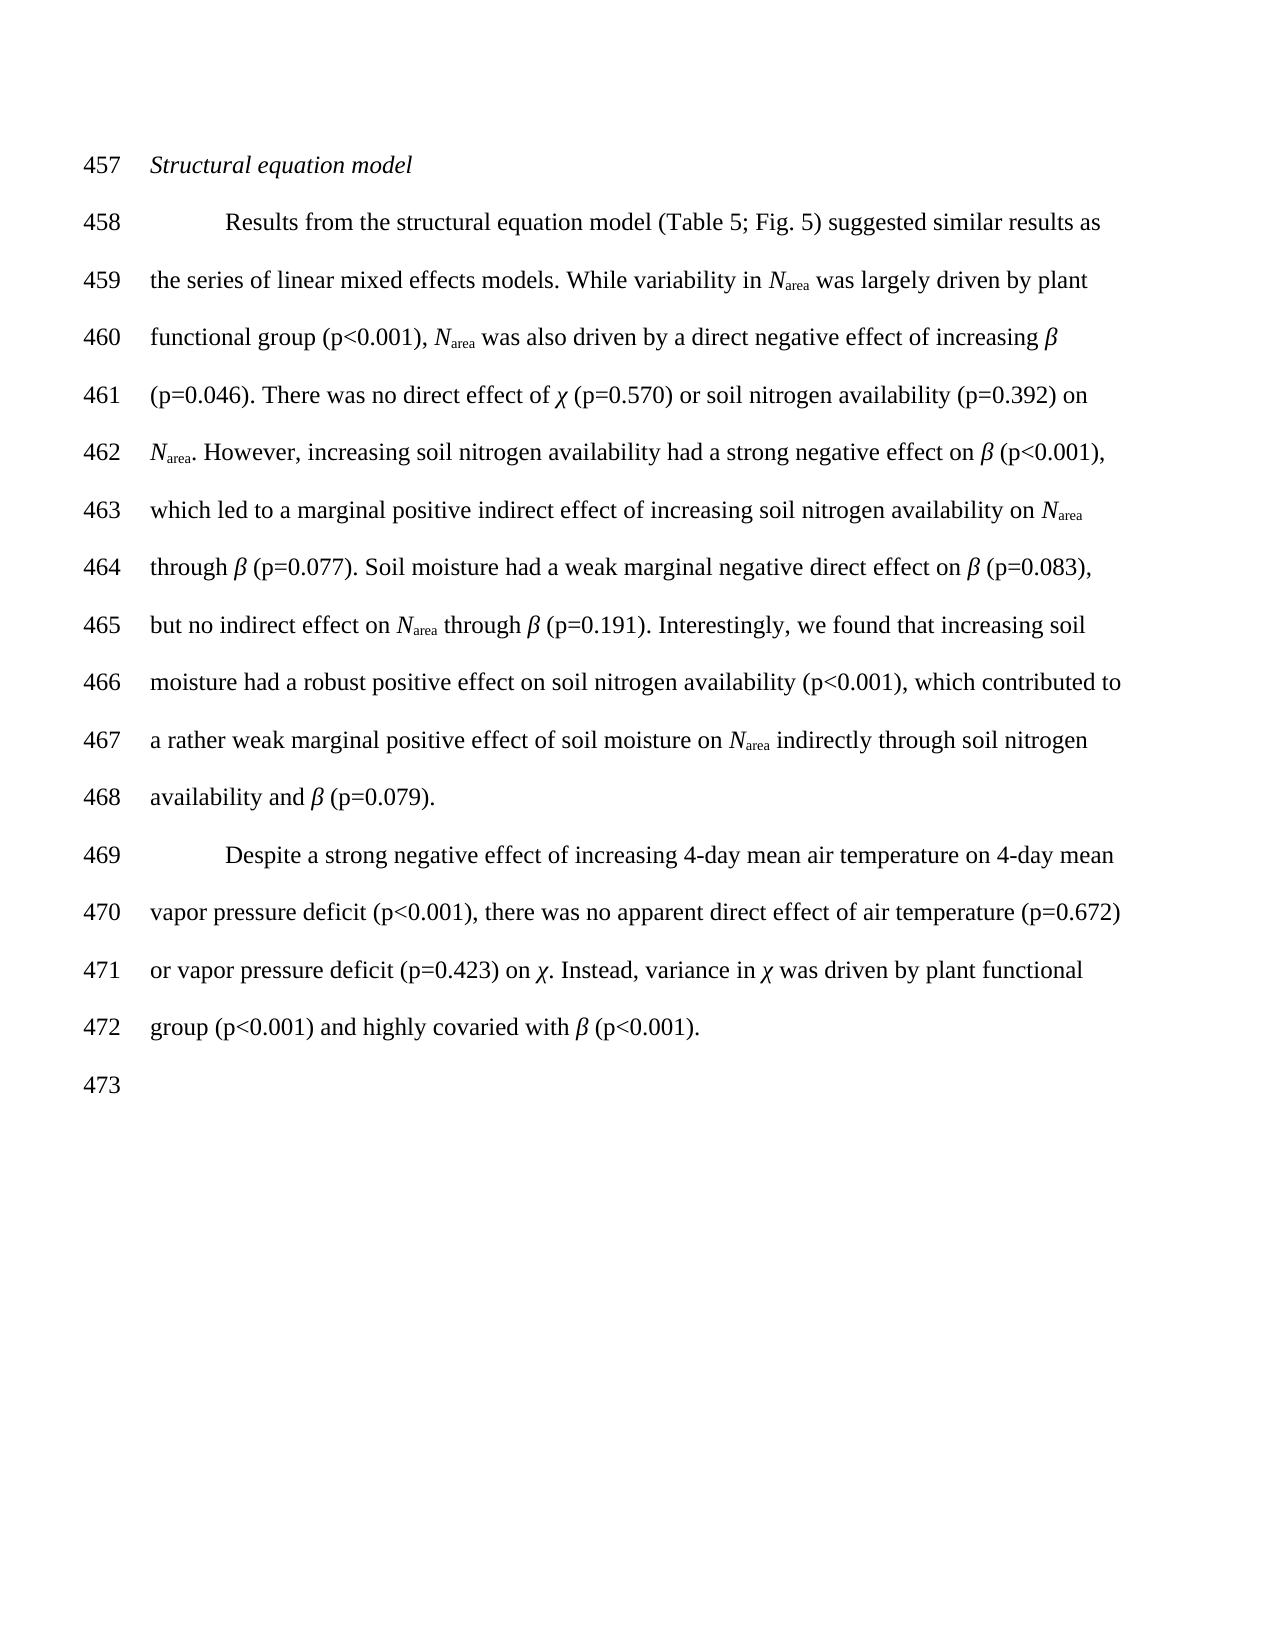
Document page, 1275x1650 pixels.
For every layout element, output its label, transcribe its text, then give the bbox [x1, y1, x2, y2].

text Despite a strong negative effect of increasing 4-day mean air temperature on 4-day mean vapor pressure deficit (p<0.001), there was no apparent direct effect of air temperature (p=0.672) or vapor pressure deficit (p=0.423) on χ. Instead, variance in χ was driven by plant functional group (p<0.001) and highly covaried with β (p<0.001). [150, 840, 1125, 1041]
text Structural equation model [150, 150, 1125, 179]
text Results from the structural equation model (Table 5; Fig. 5) suggested similar results as the series of linear mixed effects models. While variability in Narea was largely driven by plant functional group (p<0.001), Narea was also driven by a direct negative effect of increasing β (p=0.046). There was no direct effect of χ (p=0.570) or soil nitrogen availability (p=0.392) on Narea. However, increasing soil nitrogen availability had a strong negative effect on β (p<0.001), which led to a marginal positive indirect effect of increasing soil nitrogen availability on Narea through β (p=0.077). Soil moisture had a weak marginal negative direct effect on β (p=0.083), but no indirect effect on Narea through β (p=0.191). Interestingly, we found that increasing soil moisture had a robust positive effect on soil nitrogen availability (p<0.001), which contributed to a rather weak marginal positive effect of soil moisture on Narea indirectly through soil nitrogen availability and β (p=0.079). [150, 207, 1125, 811]
